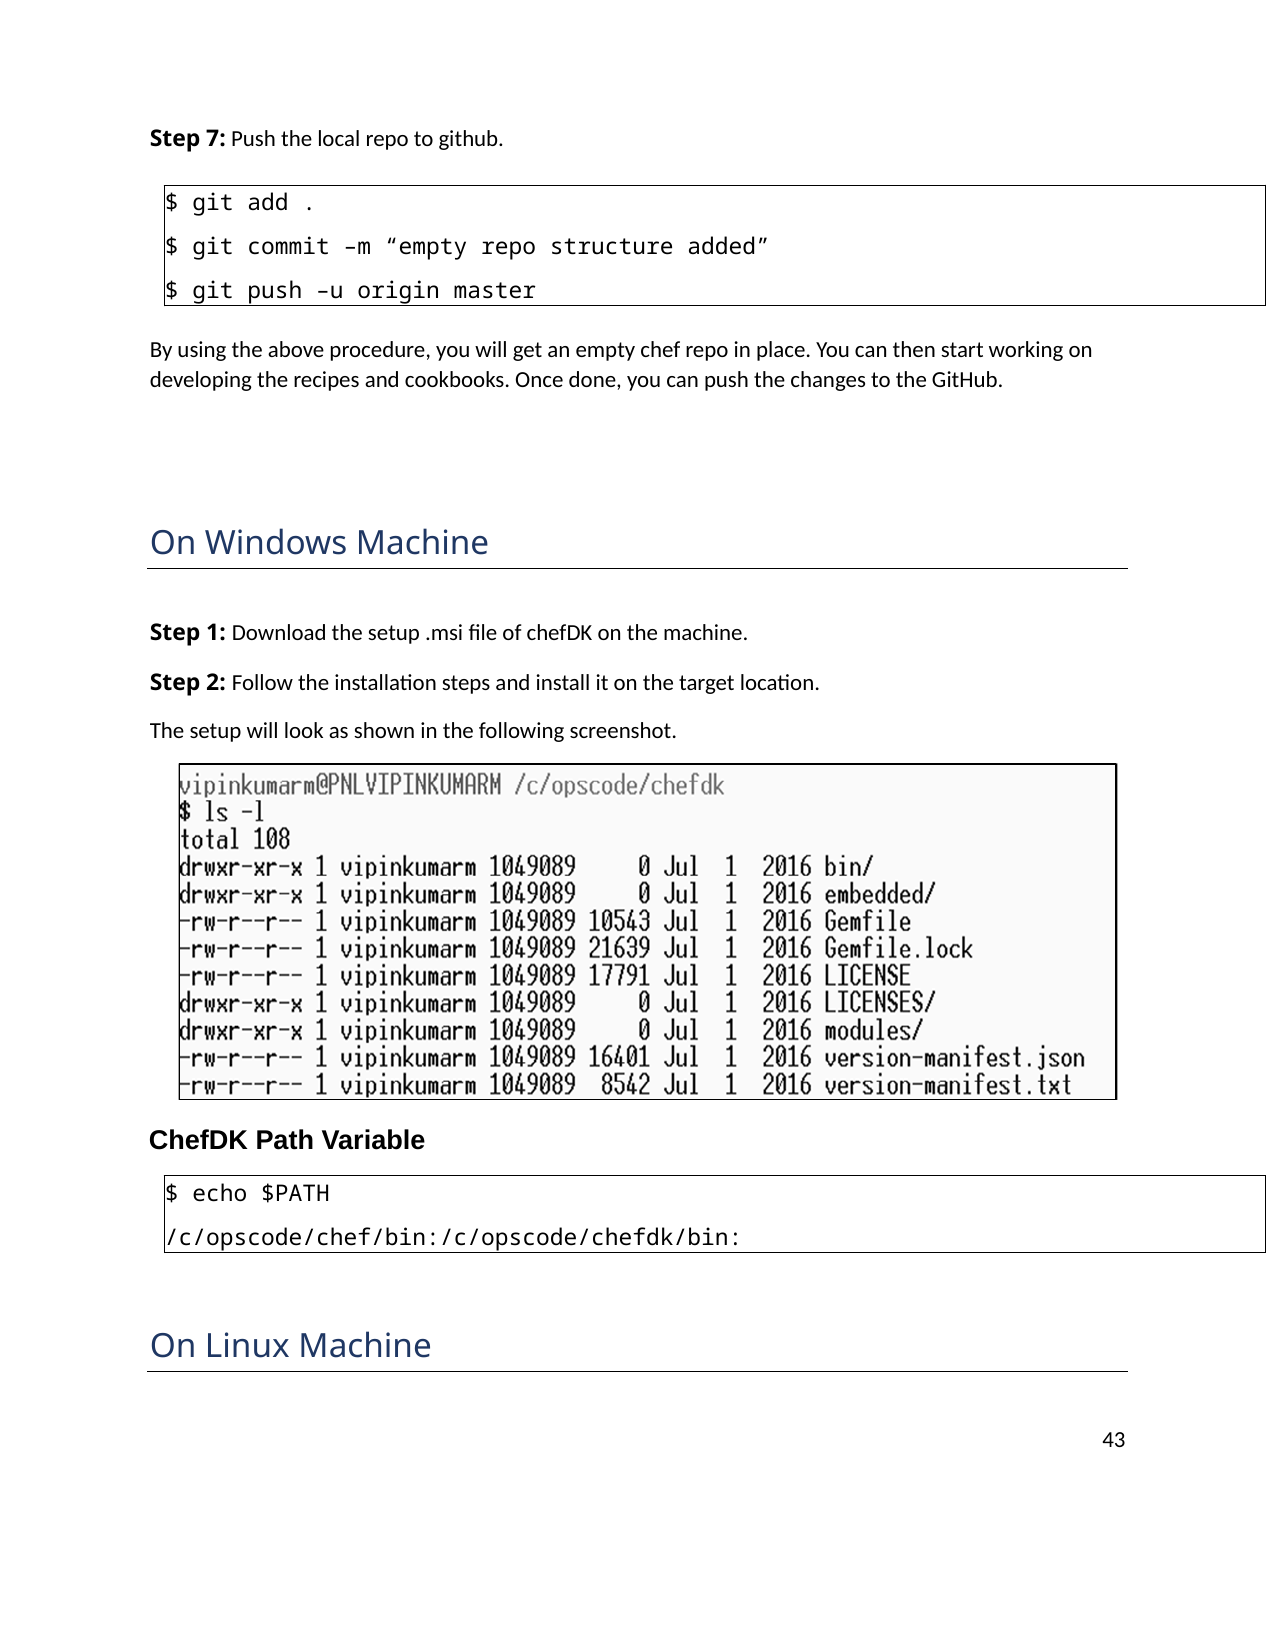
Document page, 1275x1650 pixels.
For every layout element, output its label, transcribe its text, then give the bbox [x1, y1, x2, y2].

picture [178, 763, 1118, 1100]
text $ git commit –m “empty repo structure added” [165, 229, 1265, 261]
subtitle ChefDK Path Variable [148, 1124, 1275, 1155]
text /c/opscode/chef/bin:/c/opscode/chefdk/bin: [165, 1220, 1265, 1252]
subtitle On Windows Machine [149, 519, 1275, 564]
text $ git push –u origin master [165, 273, 1265, 305]
text Step 7: Push the local repo to github. [149, 122, 1268, 153]
text The setup will look as shown in the following screenshot. [149, 717, 1268, 744]
text Step 2: Follow the installation steps and install it on the target location. [149, 666, 1268, 697]
text $ git add . [165, 186, 1265, 217]
text By using the above procedure, you will get an empty chef repo in place. You can then start working on developing the recipes and cookbooks. Once done, you can push the changes to the GitHub. [149, 335, 1125, 393]
text $ echo $PATH [165, 1176, 1265, 1208]
subtitle On Linux Machine [149, 1322, 1275, 1367]
text Step 1: Download the setup .msi file of chefDK on the machine. [149, 616, 1268, 647]
